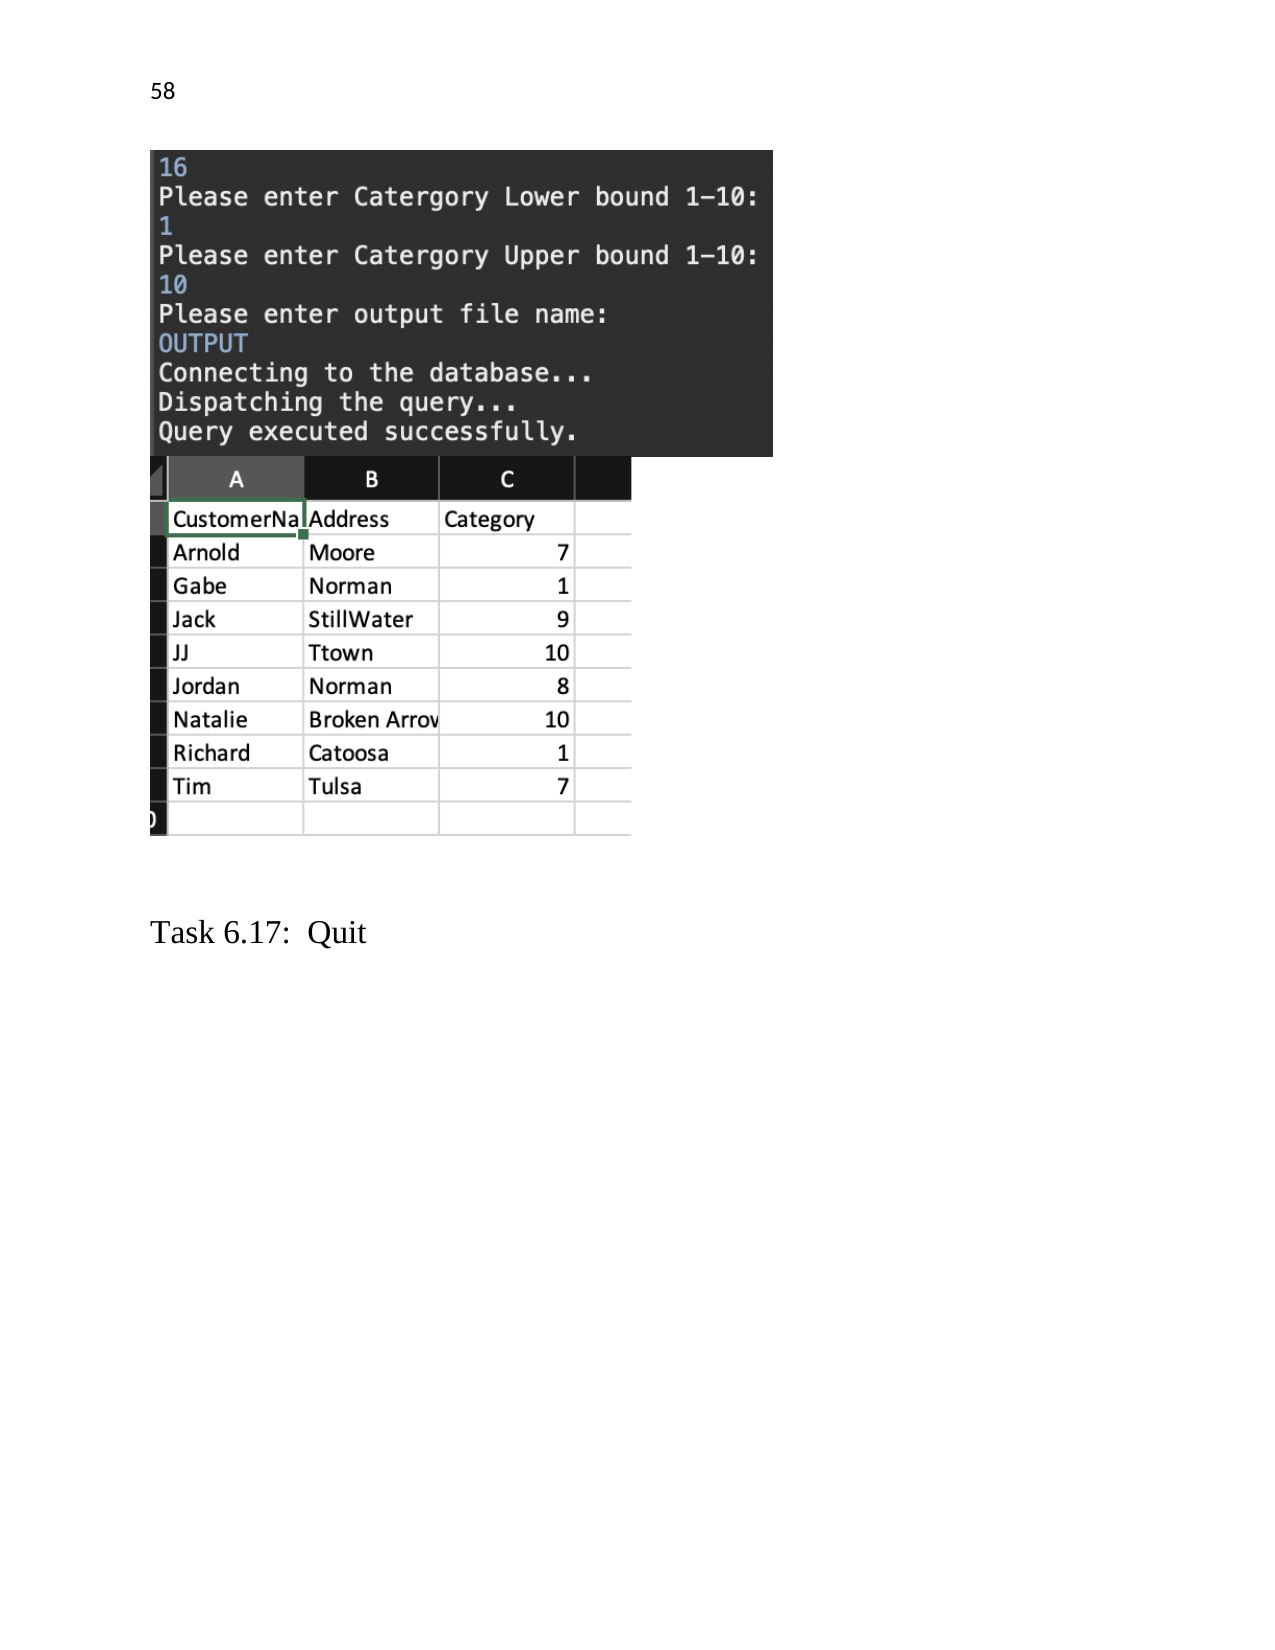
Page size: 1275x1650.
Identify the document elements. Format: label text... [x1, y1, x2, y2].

picture [150, 150, 773, 836]
text Task 6.17: Quit [150, 912, 1125, 950]
